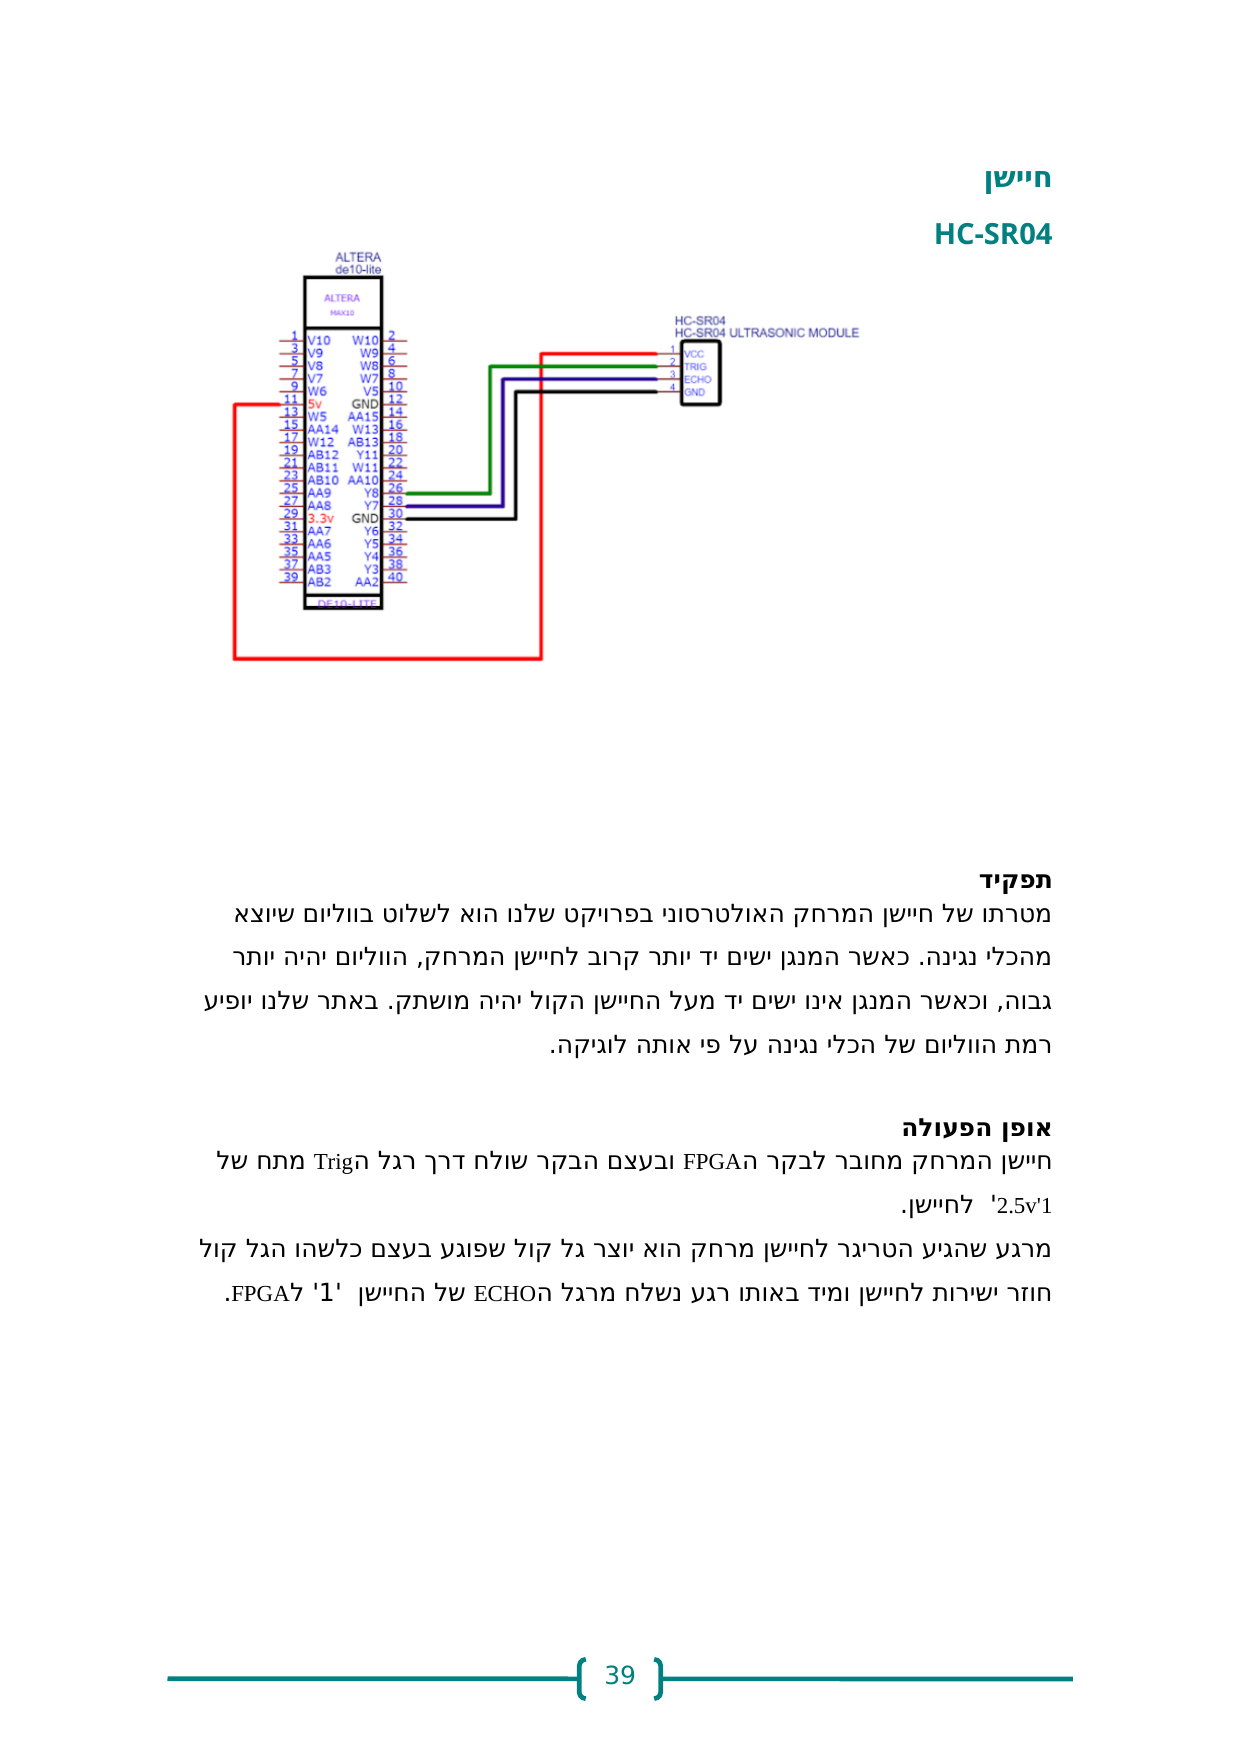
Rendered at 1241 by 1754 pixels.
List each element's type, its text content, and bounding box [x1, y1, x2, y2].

text תפקיד [187, 865, 1053, 894]
text אופן הפעולה [187, 1113, 1053, 1142]
text חיישן המרחק מחובר לבקר הFPGA ובעצם הבקר שולח דרך רגל הTrig מתח של 2.5v'1' לחיישן. [187, 1147, 1053, 1219]
text מרגע שהגיע הטריגר לחיישן מרחק הוא יוצר גל קול שפוגע בעצם כלשהו הגל קול חוזר ישירות לחיישן ומיד באותו רגע נשלח מרגל הECHO של החיישן '1' לFPGA. [187, 1234, 1053, 1307]
text חיישן HC-SR04 [187, 154, 1053, 253]
text מטרתו של חיישן המרחק האולטרסוני בפרויקט שלנו הוא לשלוט בווליום שיוצא מהכלי נגינה. כאשר המנגן ישים יד יותר קרוב לחיישן המרחק, הווליום יהיה יותר גבוה, וכאשר המנגן אינו ישים יד מעל החיישן הקול יהיה מושתק. באתר שלנו יופיע רמת הווליום של הכלי נגינה על פי אותה לוגיקה. [187, 899, 1053, 1059]
picture [137, 193, 908, 740]
